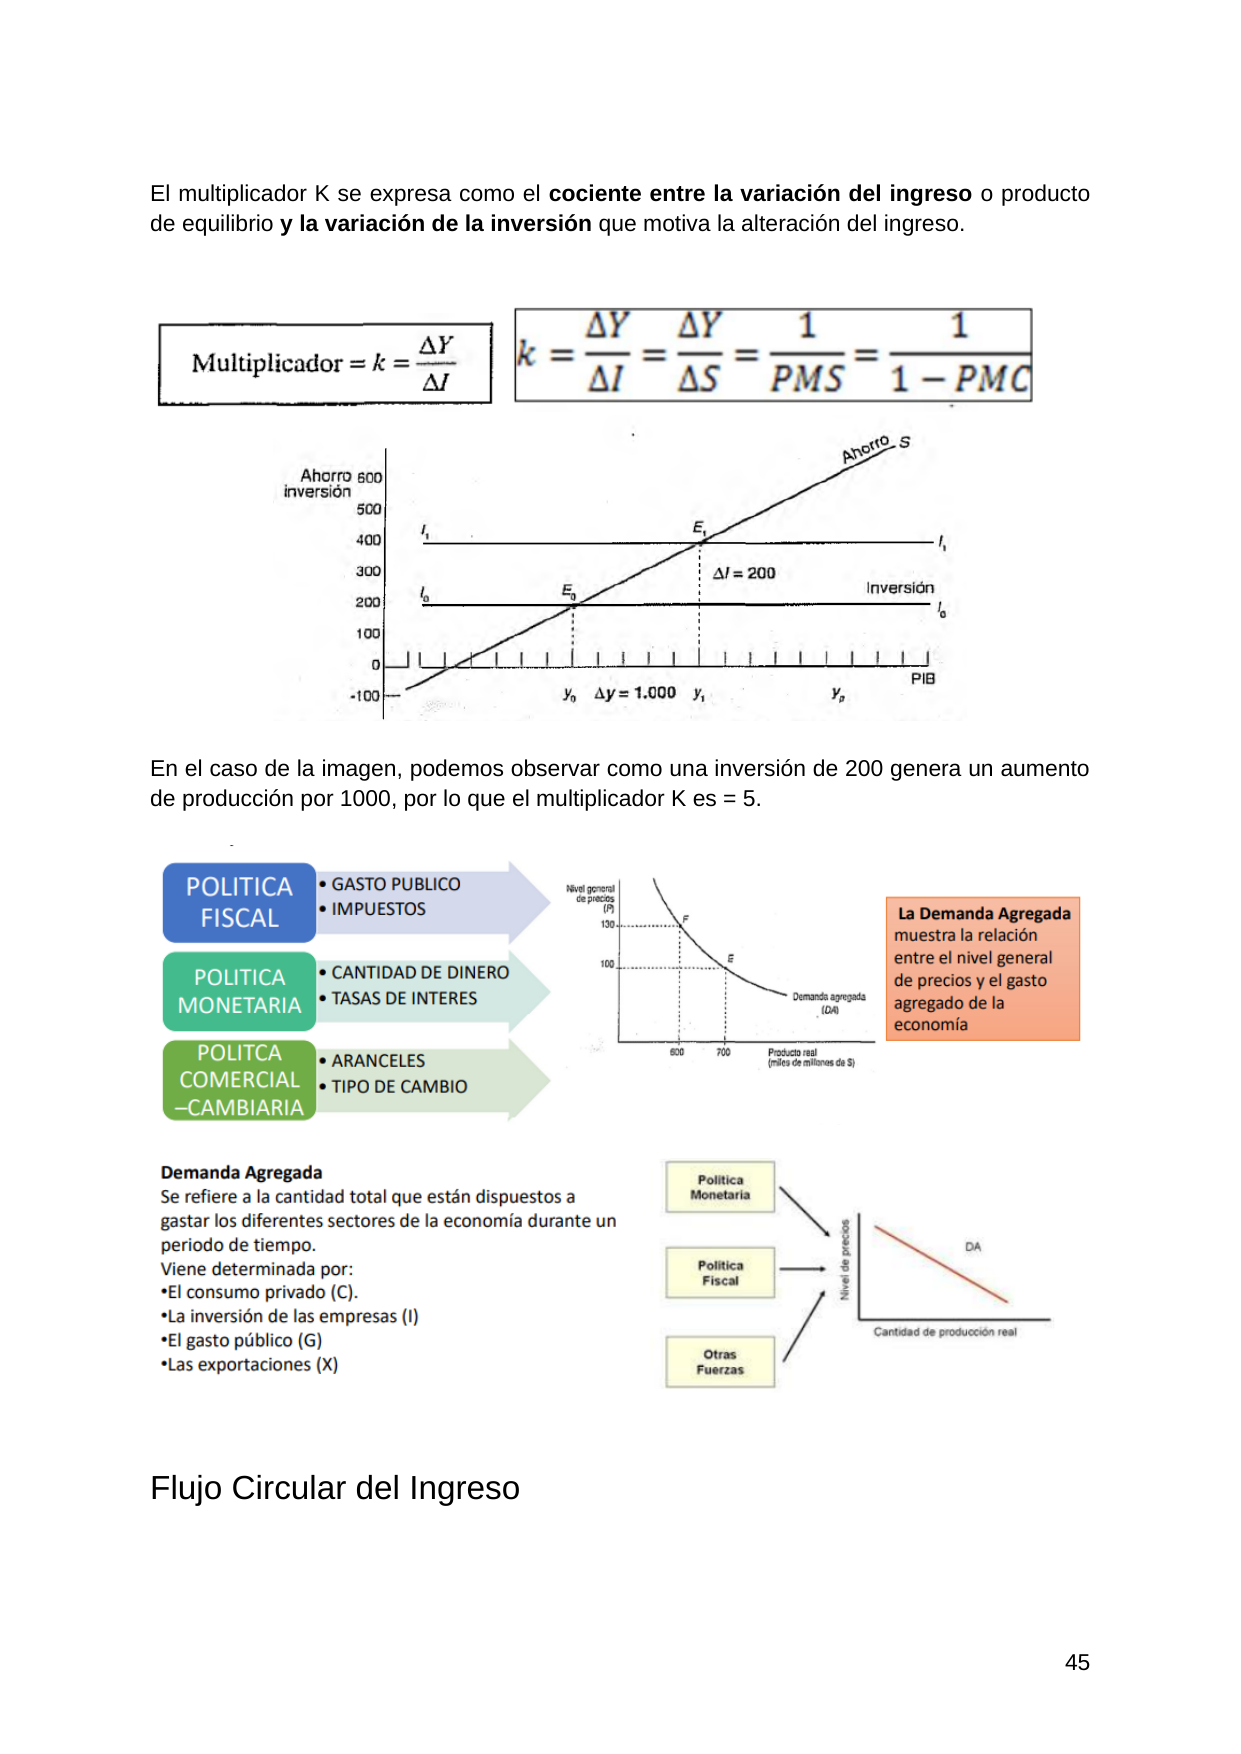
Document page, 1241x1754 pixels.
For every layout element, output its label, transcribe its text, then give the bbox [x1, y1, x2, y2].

picture [150, 1158, 1091, 1397]
text El multiplicador K se expresa como el cociente entre la variación del ingreso o producto de equilibrio y la variación de la inversión que motiva la alteración del ingreso. [150, 180, 1090, 237]
picture [273, 415, 968, 721]
picture [150, 845, 1091, 1125]
text En el caso de la imagen, podemos observar como una inversión de 200 genera un aumento de producción por 1000, por lo que el multiplicador K es = 5. [150, 755, 1090, 812]
picture [504, 301, 1041, 412]
picture [150, 313, 498, 412]
subtitle Flujo Circular del Ingreso [150, 1468, 1090, 1506]
